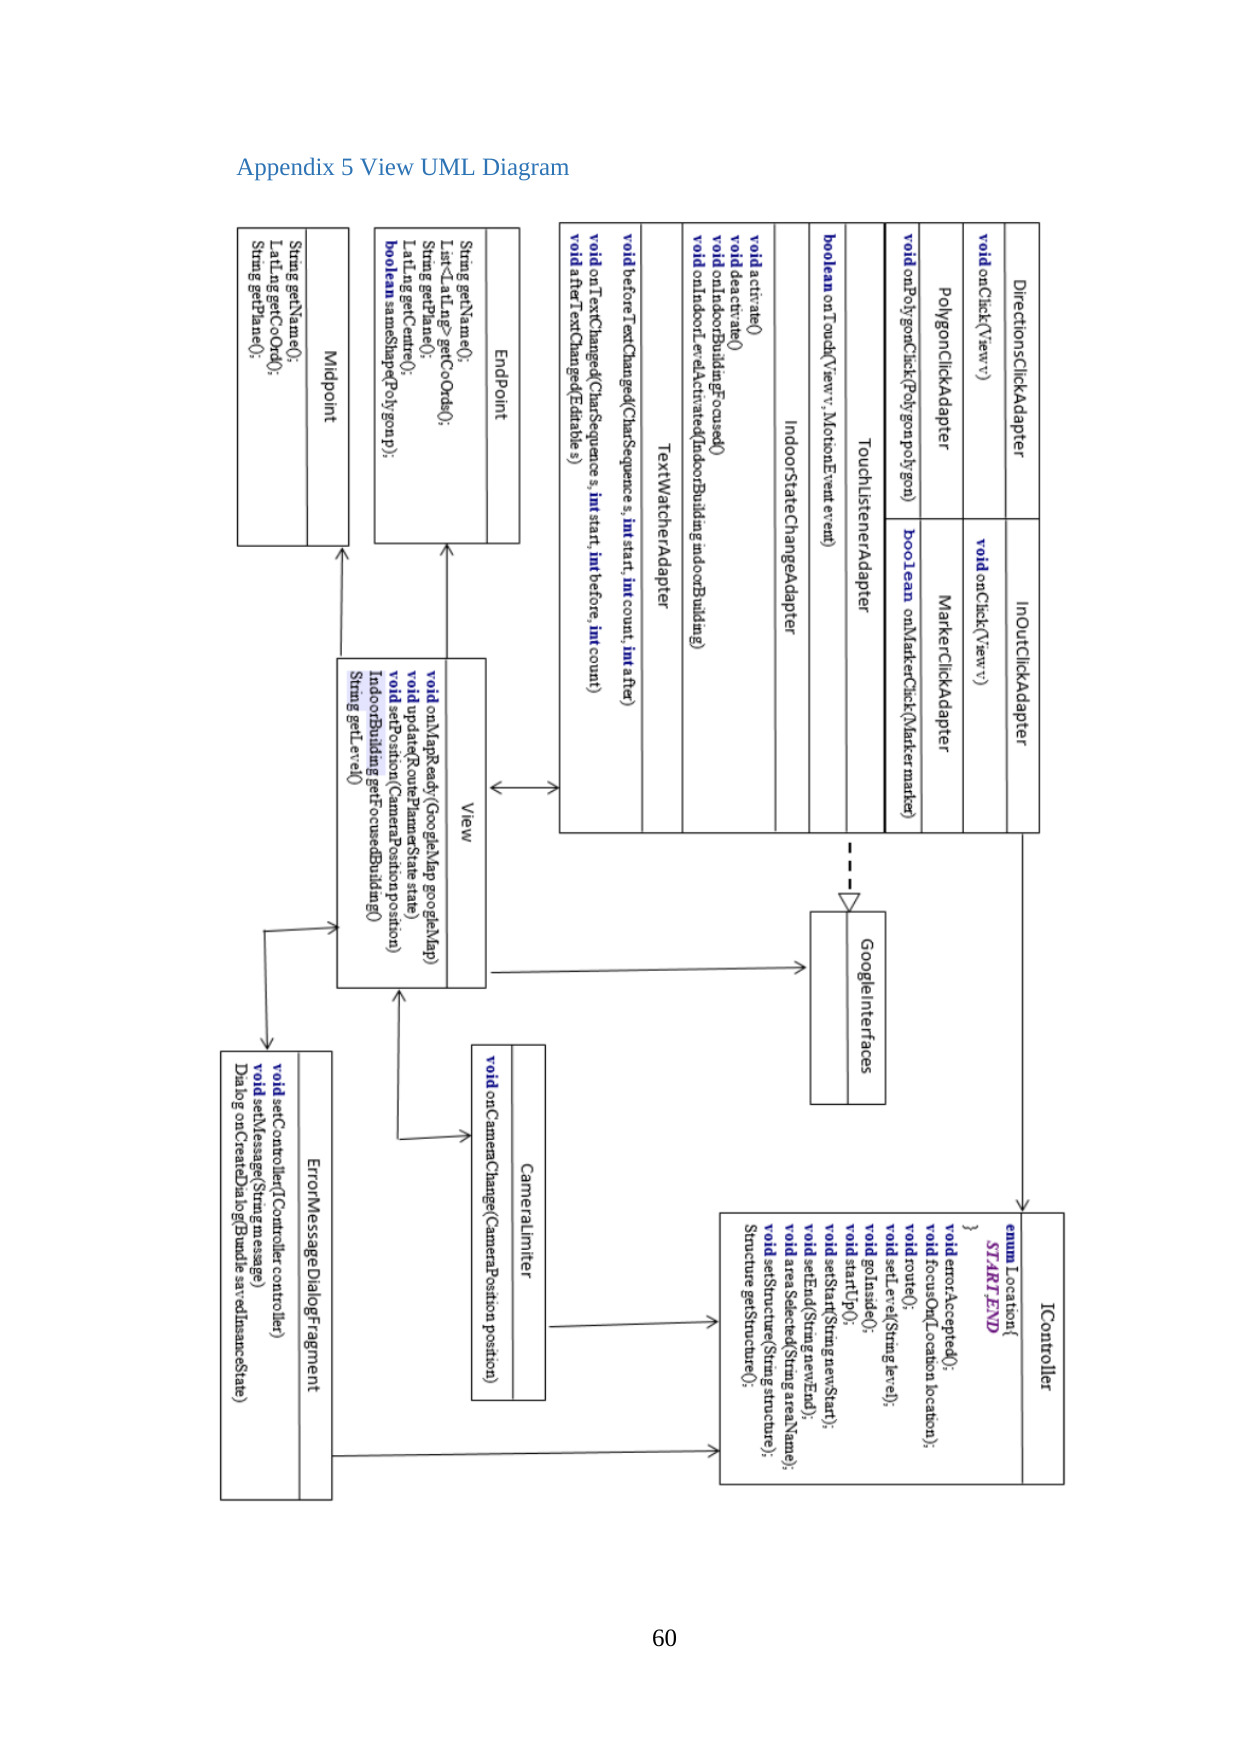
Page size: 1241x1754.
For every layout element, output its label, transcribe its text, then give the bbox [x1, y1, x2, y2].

subtitle Appendix 5 View UML Diagram [236, 152, 1092, 181]
picture [219, 203, 1073, 1507]
